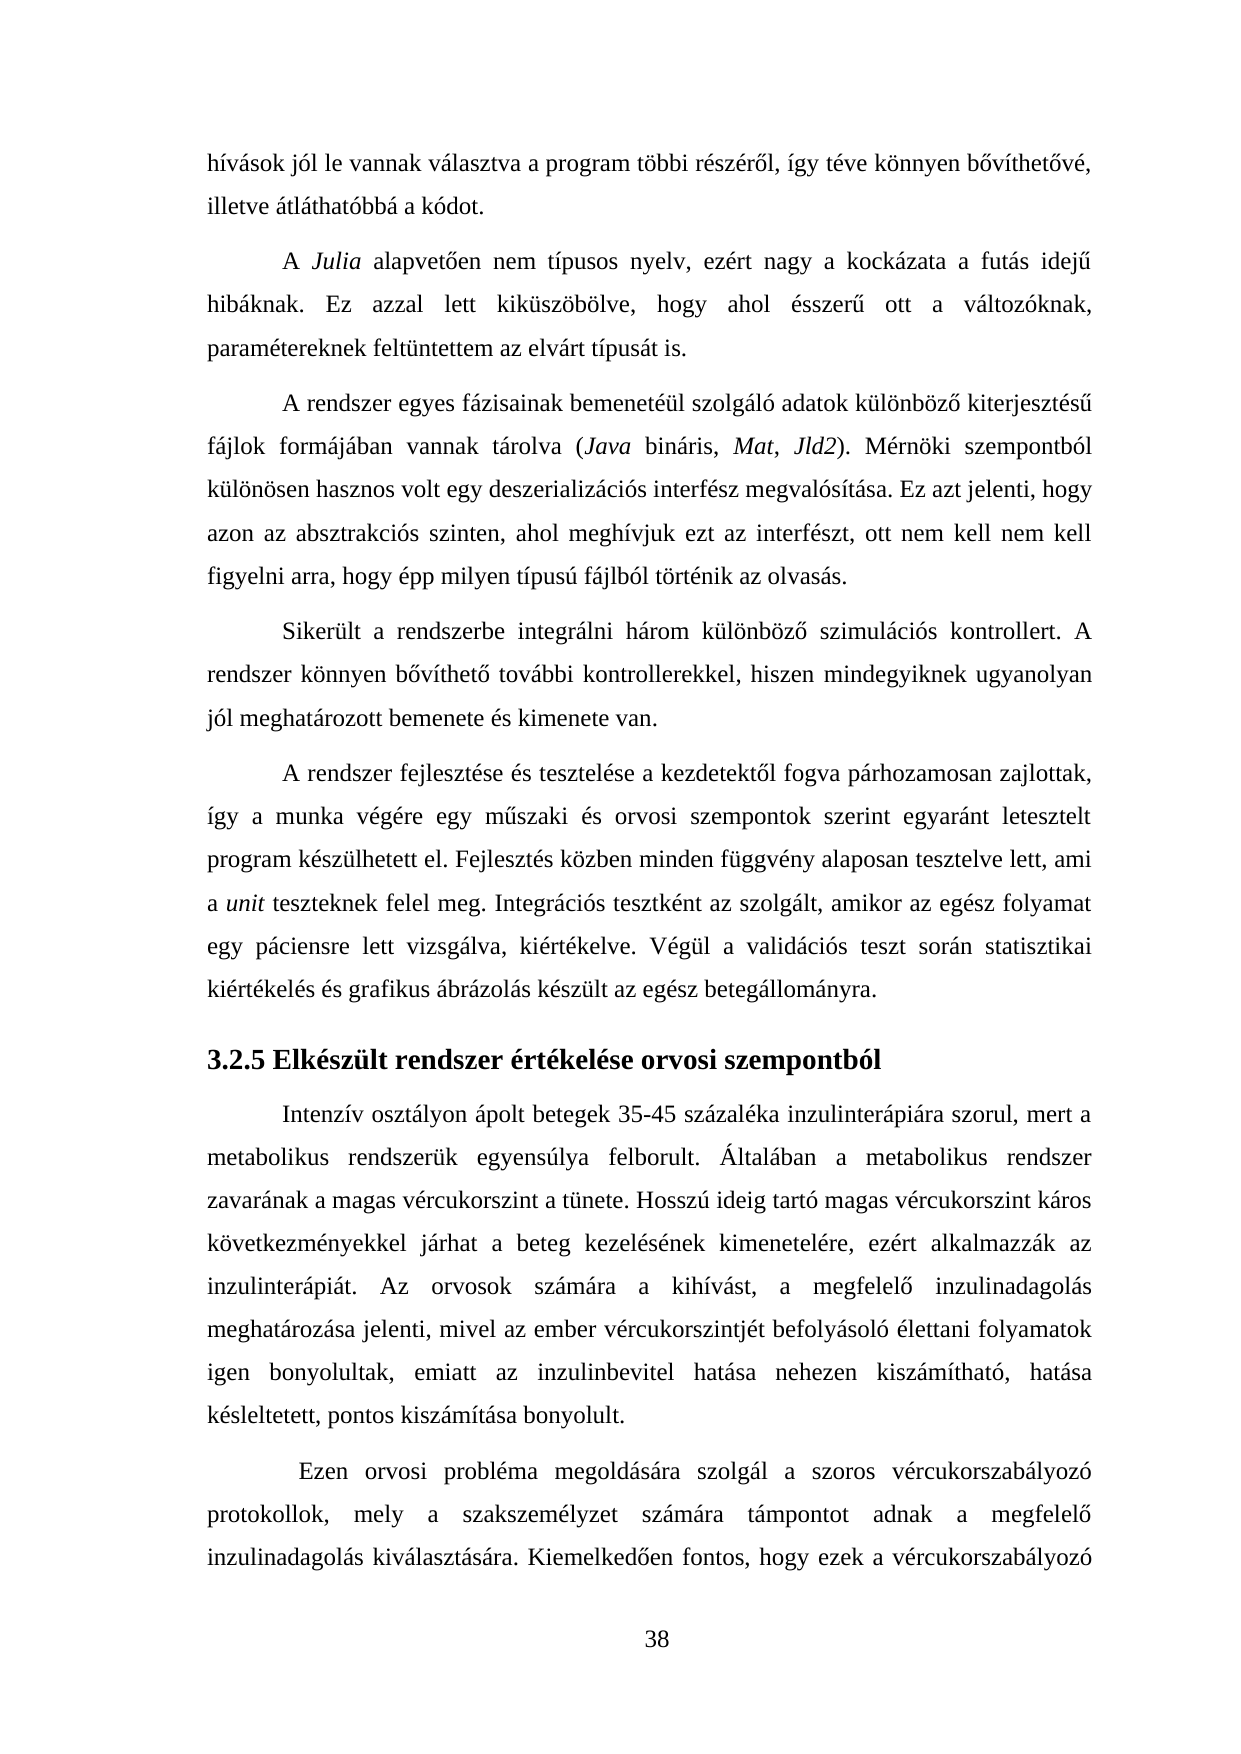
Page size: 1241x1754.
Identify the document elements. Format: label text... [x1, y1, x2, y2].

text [207, 148, 1092, 219]
text A rendszer egyes fázisainak bemenetéül szolgáló adatok különböző kiterjesztésű fájlok formájában vannak tárolva (Java bináris, Mat, Jld2). Mérnöki szempontból különösen hasznos volt egy deszerializációs interfész megvalósítása. Ez azt jelenti, hogy azon az absztrakciós szinten, ahol meghívjuk ezt az interfészt, ott nem kell nem kell figyelni arra, hogy épp milyen típusú fájlból történik az olvasás. [207, 388, 1092, 589]
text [207, 1456, 1092, 1571]
text Intenzív osztályon ápolt betegek 35-45 százaléka inzulinterápiára szorul, mert a metabolikus rendszerük egyensúlya felborult. Általában a metabolikus rendszer zavarának a magas vércukorszint a tünete. Hosszú ideig tartó magas vércukorszint káros következményekkel járhat a beteg kezelésének kimenetelére, ezért alkalmazzák az inzulinterápiát. Az orvosok számára a kihívást, a megfelelő inzulinadagolás meghatározása jelenti, mivel az ember vércukorszintjét befolyásoló élettani folyamatok igen bonyolultak, emiatt az inzulinbevitel hatása nehezen kiszámítható, hatása késleltetett, pontos kiszámítása bonyolult. [207, 1099, 1092, 1429]
subtitle Elkészült rendszer értékelése orvosi szempontból [207, 1042, 1092, 1076]
text A Julia alapvetően nem típusos nyelv, ezért nagy a kockázata a futás idejű hibáknak. Ez azzal lett kiküszöbölve, hogy ahol ésszerű ott a változóknak, paramétereknek feltüntettem az elvárt típusát is. [207, 246, 1092, 361]
text Sikerült a rendszerbe integrálni három különböző szimulációs kontrollert. A rendszer könnyen bővíthető további kontrollerekkel, hiszen mindegyiknek ugyanolyan jól meghatározott bemenete és kimenete van. [207, 616, 1092, 731]
text A rendszer fejlesztése és tesztelése a kezdetektől fogva párhozamosan zajlottak, így a munka végére egy műszaki és orvosi szempontok szerint egyaránt letesztelt program készülhetett el. Fejlesztés közben minden függvény alaposan tesztelve lett, ami a unit teszteknek felel meg. Integrációs tesztként az szolgált, amikor az egész folyamat egy páciensre lett vizsgálva, kiértékelve. Végül a validációs teszt során statisztikai kiértékelés és grafikus ábrázolás készült az egész betegállományra. [207, 758, 1092, 1003]
